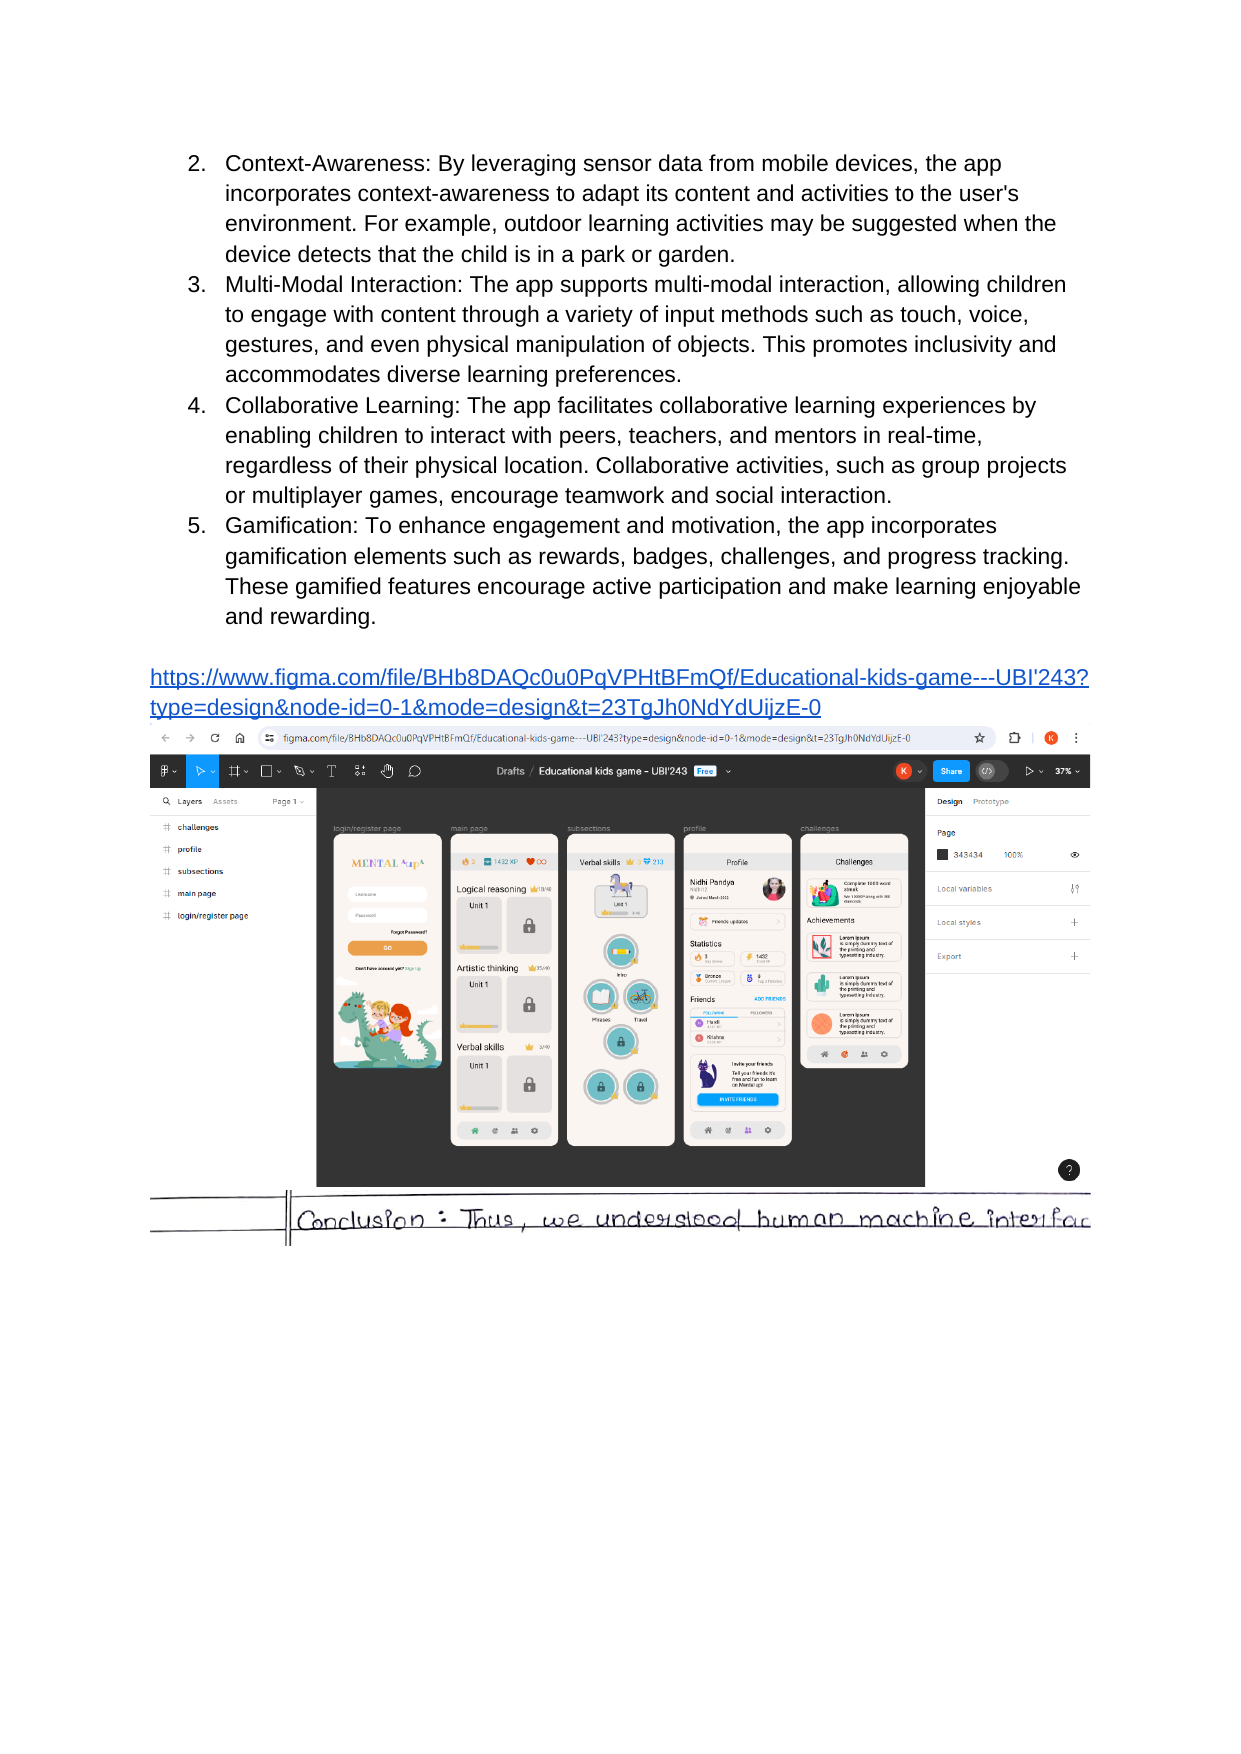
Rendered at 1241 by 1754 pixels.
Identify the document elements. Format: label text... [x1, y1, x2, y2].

text https://www.figma.com/file/BHb8DAQc0u0PqVPHtBFmQf/Educational-kids-game---UBI'243?type=design&node-id=0-1&mode=design&t=23TgJh0NdYdUijzE-0 [150, 663, 1090, 720]
picture [150, 723, 1091, 1187]
picture [150, 1190, 1091, 1246]
list Multi-Modal Interaction: The app supports multi-modal interaction, allowing children to engage with content through a variety of input methods such as touch, voice, gestures, and even physical manipulation of objects. This promotes inclusivity and accommodates diverse learning preferences. [187, 271, 1090, 388]
list Collaborative Learning: The app facilitates collaborative learning experiences by enabling children to interact with peers, teachers, and mentors in real-time, regardless of their physical location. Collaborative activities, such as group projects or multiplayer games, encourage teamwork and social interaction. [187, 392, 1090, 509]
list Context-Awareness: By leveraging sensor data from mobile devices, the app incorporates context-awareness to adapt its content and activities to the user's environment. For example, outdoor learning activities may be suggested when the device detects that the child is in a park or garden. [187, 150, 1090, 267]
list Gamification: To enhance engagement and motivation, the app incorporates gamification elements such as rewards, badges, challenges, and progress tracking. These gamified features encourage active participation and make learning enjoyable and rewarding. [187, 512, 1090, 629]
